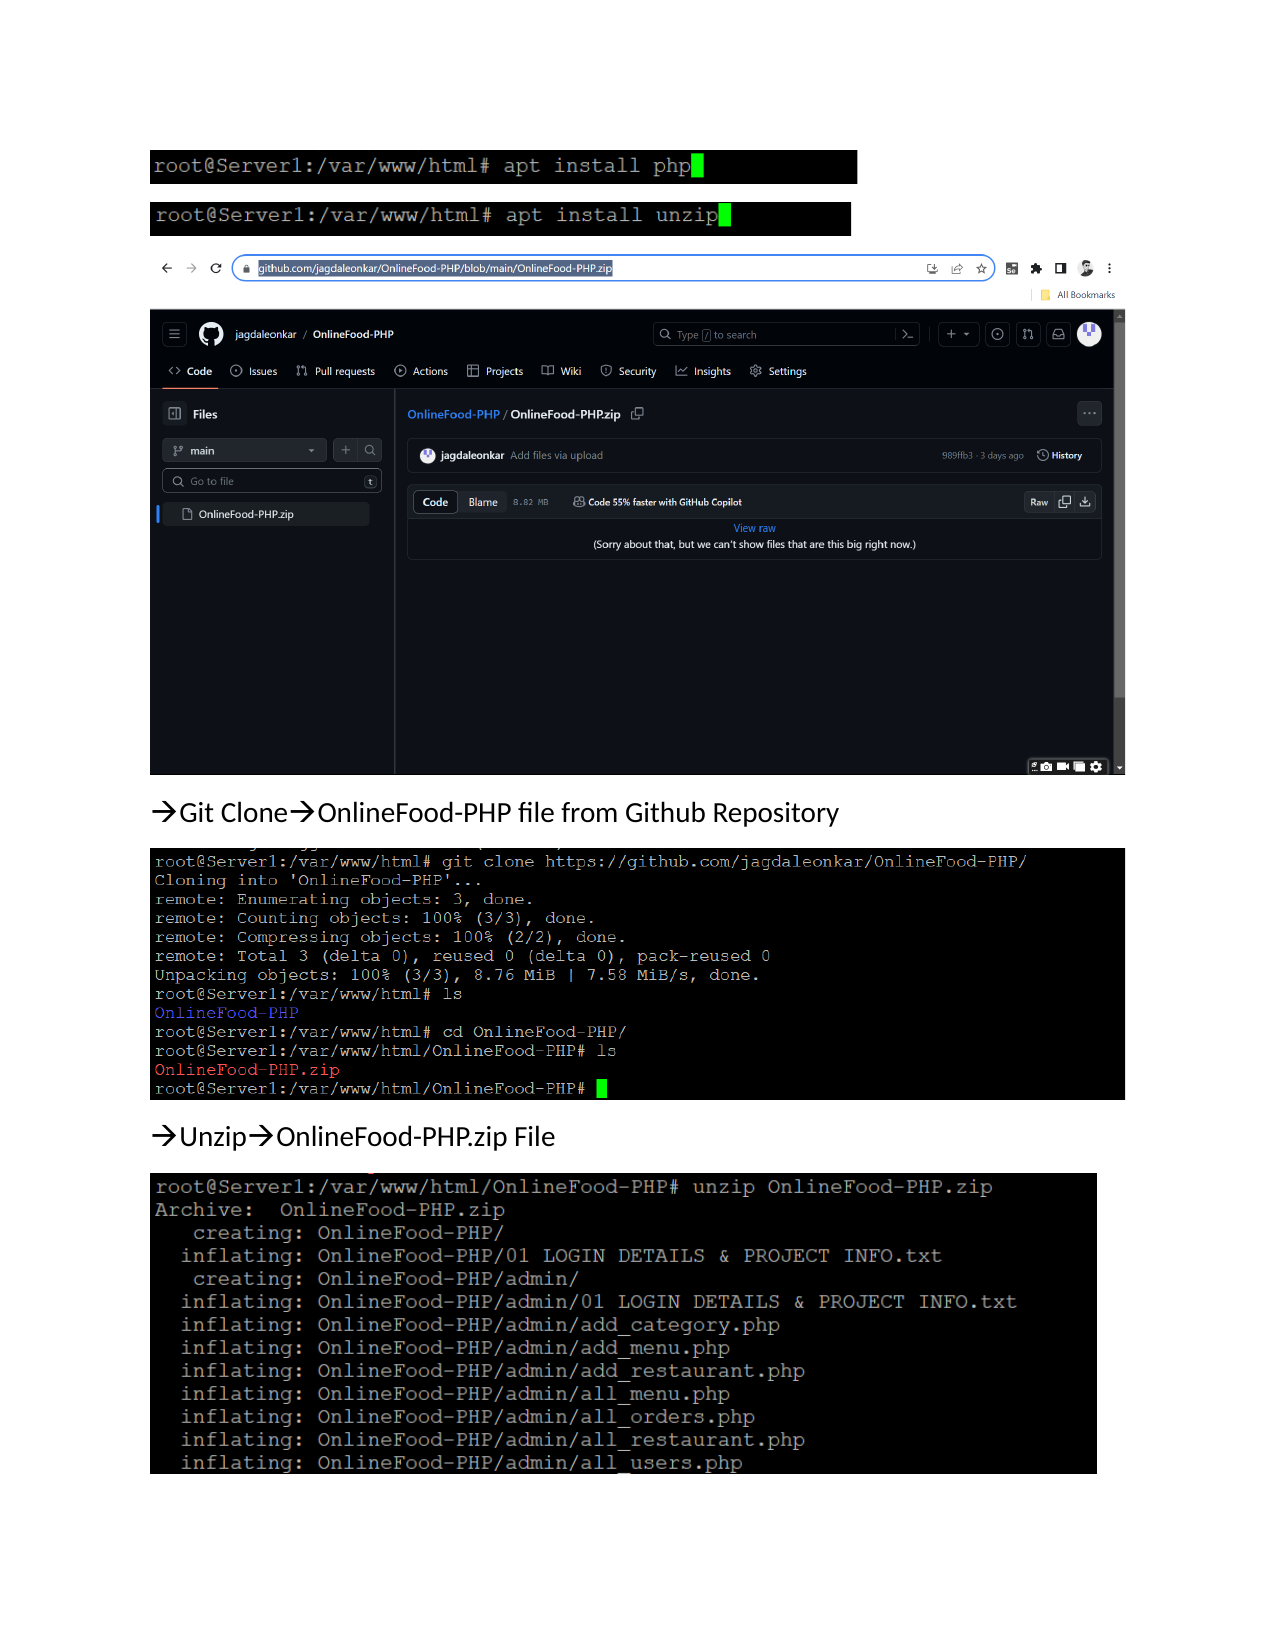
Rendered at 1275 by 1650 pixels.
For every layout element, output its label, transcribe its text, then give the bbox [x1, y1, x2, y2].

picture [150, 848, 1125, 1100]
picture [150, 1173, 1097, 1474]
picture [150, 254, 1125, 775]
text Git CloneOnlineFood-PHP file from Github Repository [150, 794, 1125, 829]
picture [150, 202, 852, 236]
text UnzipOnlineFood-PHP.zip File [150, 1118, 1125, 1154]
picture [150, 150, 858, 184]
